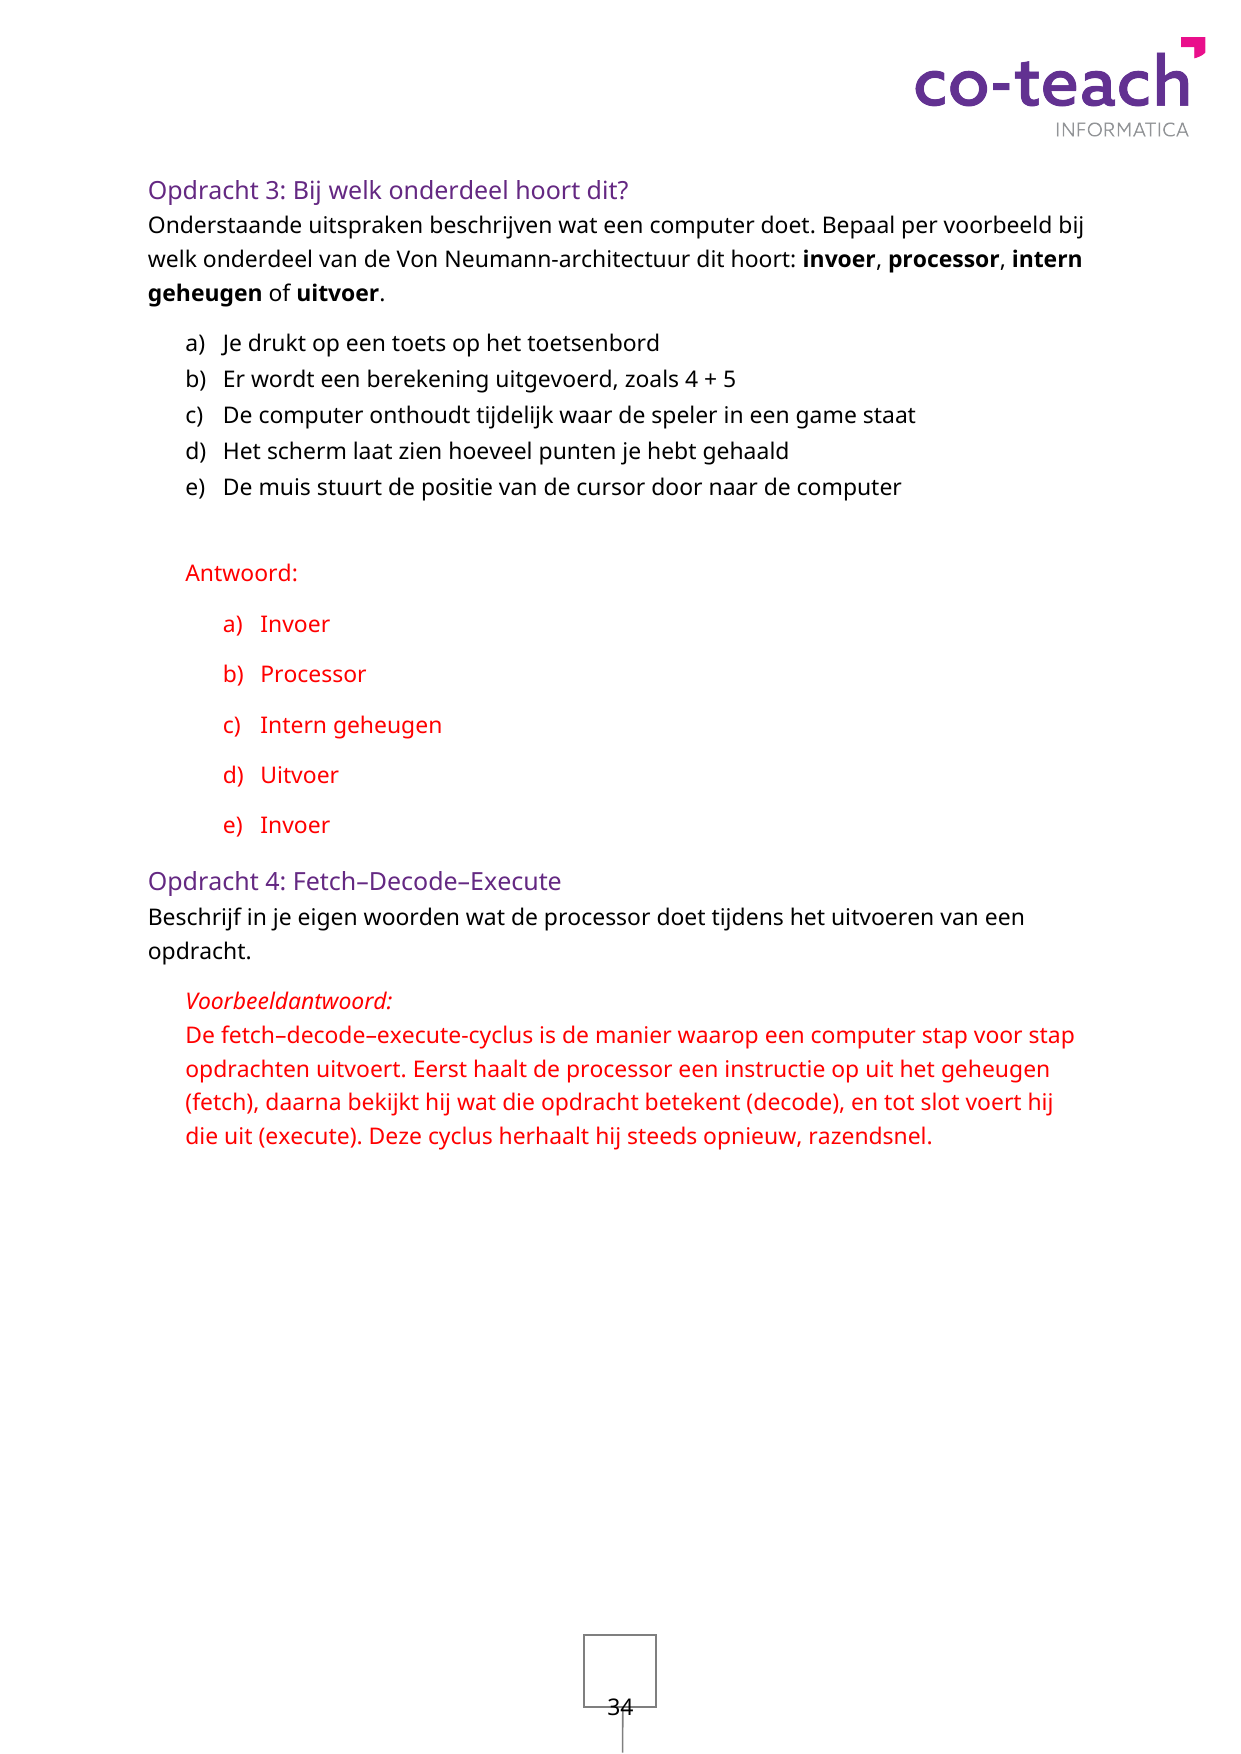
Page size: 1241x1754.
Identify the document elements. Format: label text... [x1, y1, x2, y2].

list De muis stuurt de positie van de cursor door naar de computer [185, 471, 1093, 502]
text Voorbeeldantwoord: De fetch–decode–execute-cyclus is de manier waarop een computer stap voor stap opdrachten uitvoert. Eerst haalt de processor een instructie op uit het geheugen (fetch), daarna bekijkt hij wat die opdracht betekent (decode), en tot slot voert hij die uit (execute). Deze cyclus herhaalt hij steeds opnieuw, razendsnel. [185, 985, 1093, 1151]
subtitle Opdracht 3: Bij welk onderdeel hoort dit? [148, 173, 1093, 207]
list Invoer [223, 809, 1093, 841]
subtitle Opdracht 4: Fetch–Decode–Execute [148, 864, 1093, 898]
text Beschrijf in je eigen woorden wat de processor doet tijdens het uitvoeren van een opdracht. [148, 901, 1093, 966]
list Uitvoer [223, 759, 1093, 790]
picture [915, 37, 1206, 142]
list Je drukt op een toets op het toetsenbord [185, 327, 1093, 358]
list De computer onthoudt tijdelijk waar de speler in een game staat [185, 399, 1093, 430]
text Antwoord: [185, 557, 1093, 589]
text Onderstaande uitspraken beschrijven wat een computer doet. Bepaal per voorbeeld bij welk onderdeel van de Von Neumann-architectuur dit hoort: invoer, processor, intern geheugen of uitvoer. [148, 209, 1093, 308]
list Het scherm laat zien hoeveel punten je hebt gehaald [185, 435, 1093, 466]
list Invoer [223, 608, 1093, 639]
list Intern geheugen [223, 709, 1093, 740]
list Processor [223, 658, 1093, 689]
list Er wordt een berekening uitgevoerd, zoals 4 + 5 [185, 363, 1093, 394]
